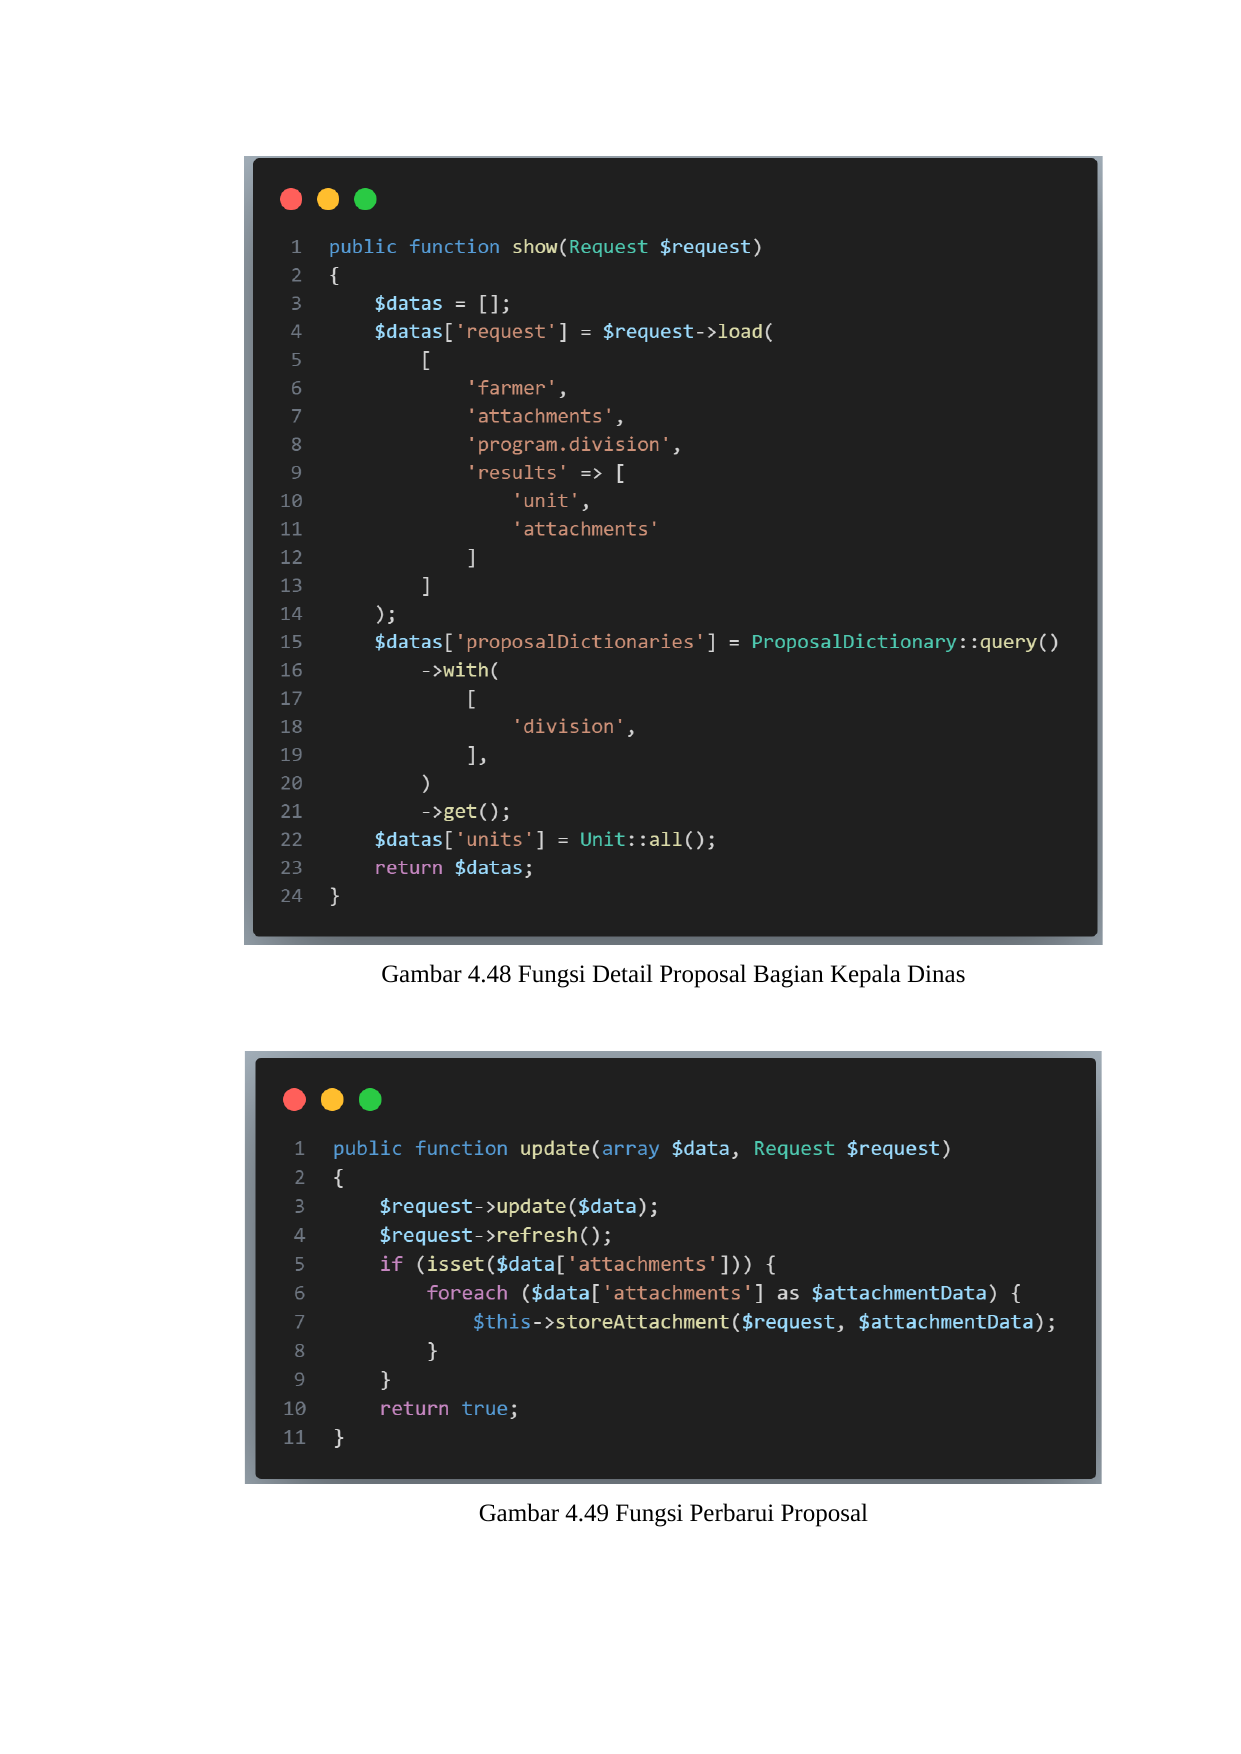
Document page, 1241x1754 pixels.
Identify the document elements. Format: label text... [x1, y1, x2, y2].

picture [244, 1051, 1102, 1484]
picture [244, 156, 1103, 945]
